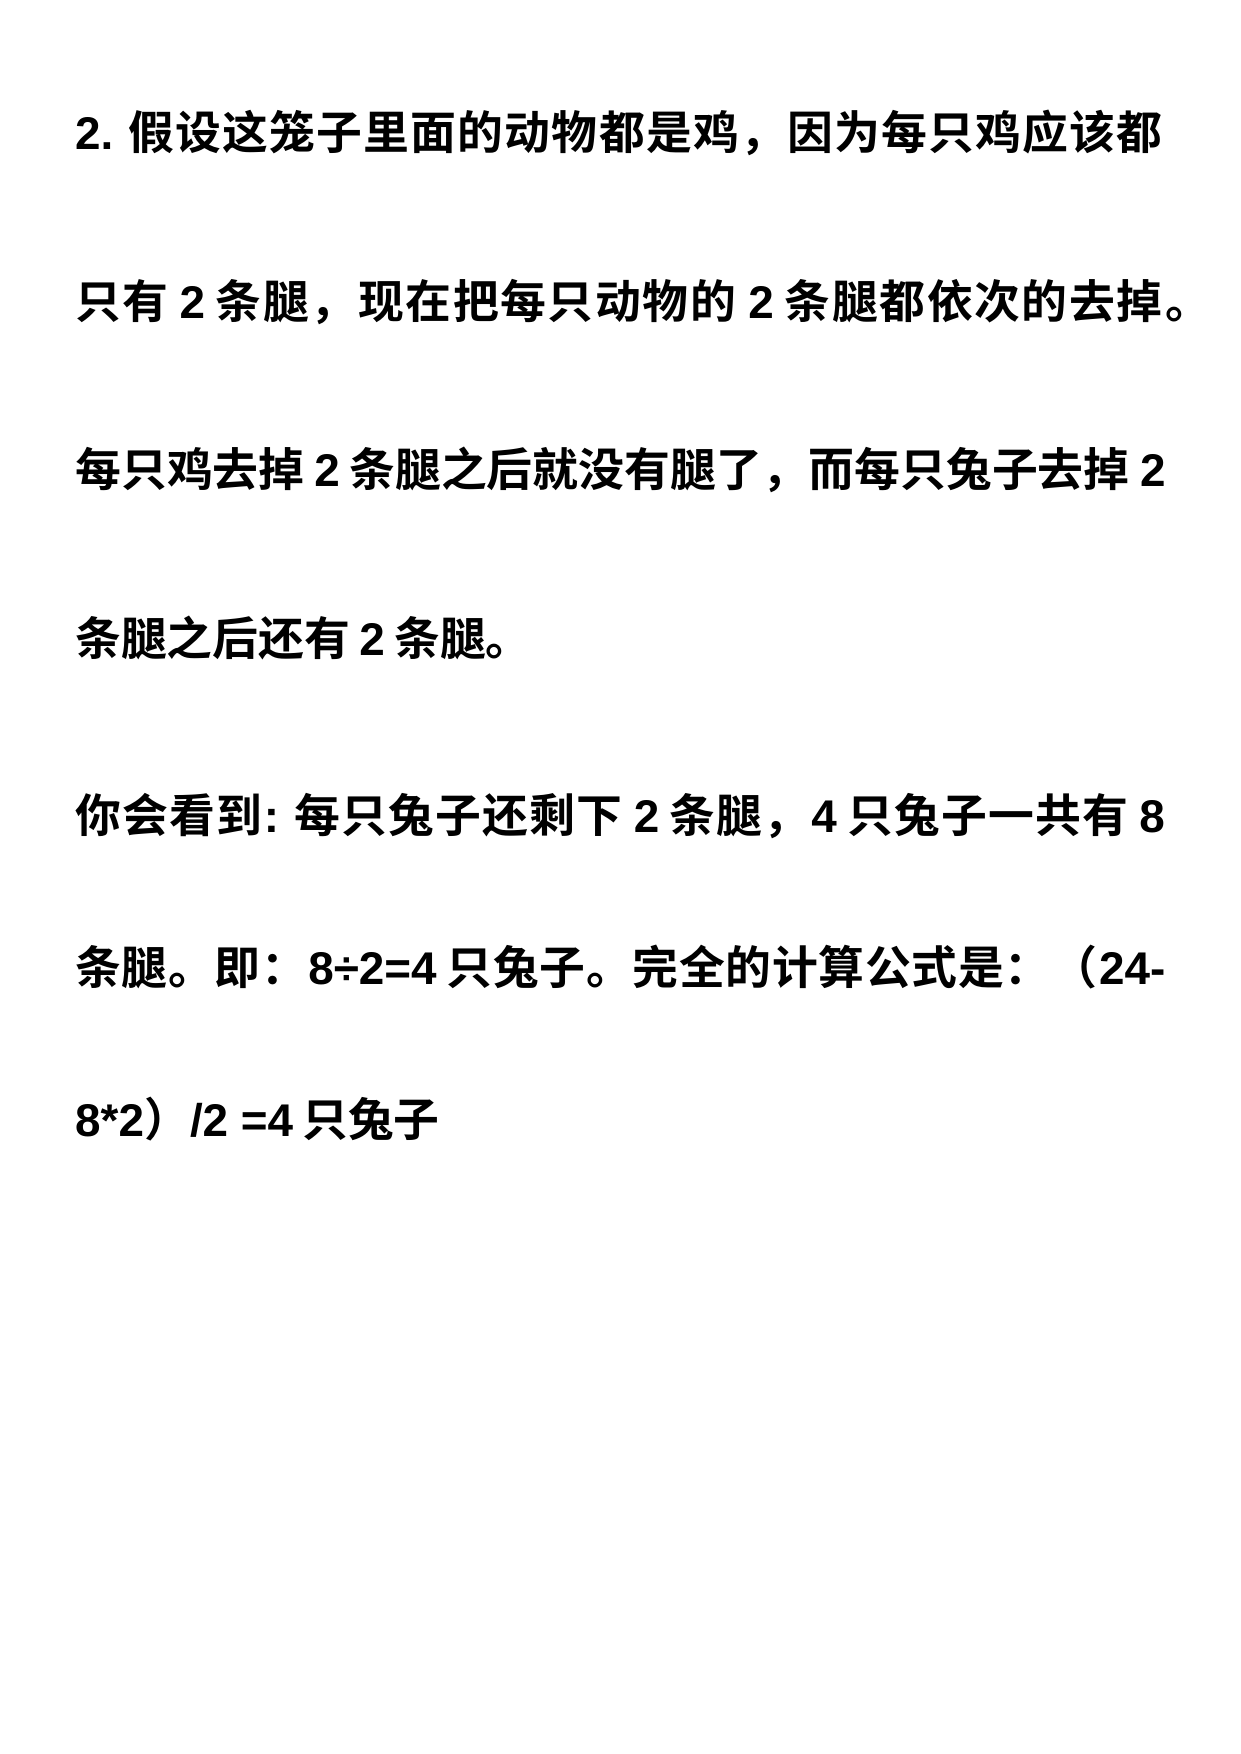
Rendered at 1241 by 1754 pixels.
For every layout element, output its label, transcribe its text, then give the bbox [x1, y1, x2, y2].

subtitle 2. 假设这笼子里面的动物都是鸡，因为每只鸡应该都只有2条腿，现在把每只动物的2条腿都依次的去掉。每只鸡去掉2条腿之后就没有腿了，而每只兔子去掉2条腿之后还有2条腿。 [75, 81, 1165, 684]
subtitle 你会看到: 每只兔子还剩下2条腿，4只兔子一共有8条腿。即：8÷2=4只兔子。完全的计算公式是：（24-8*2）/2 =4只兔子 [75, 764, 1165, 1166]
